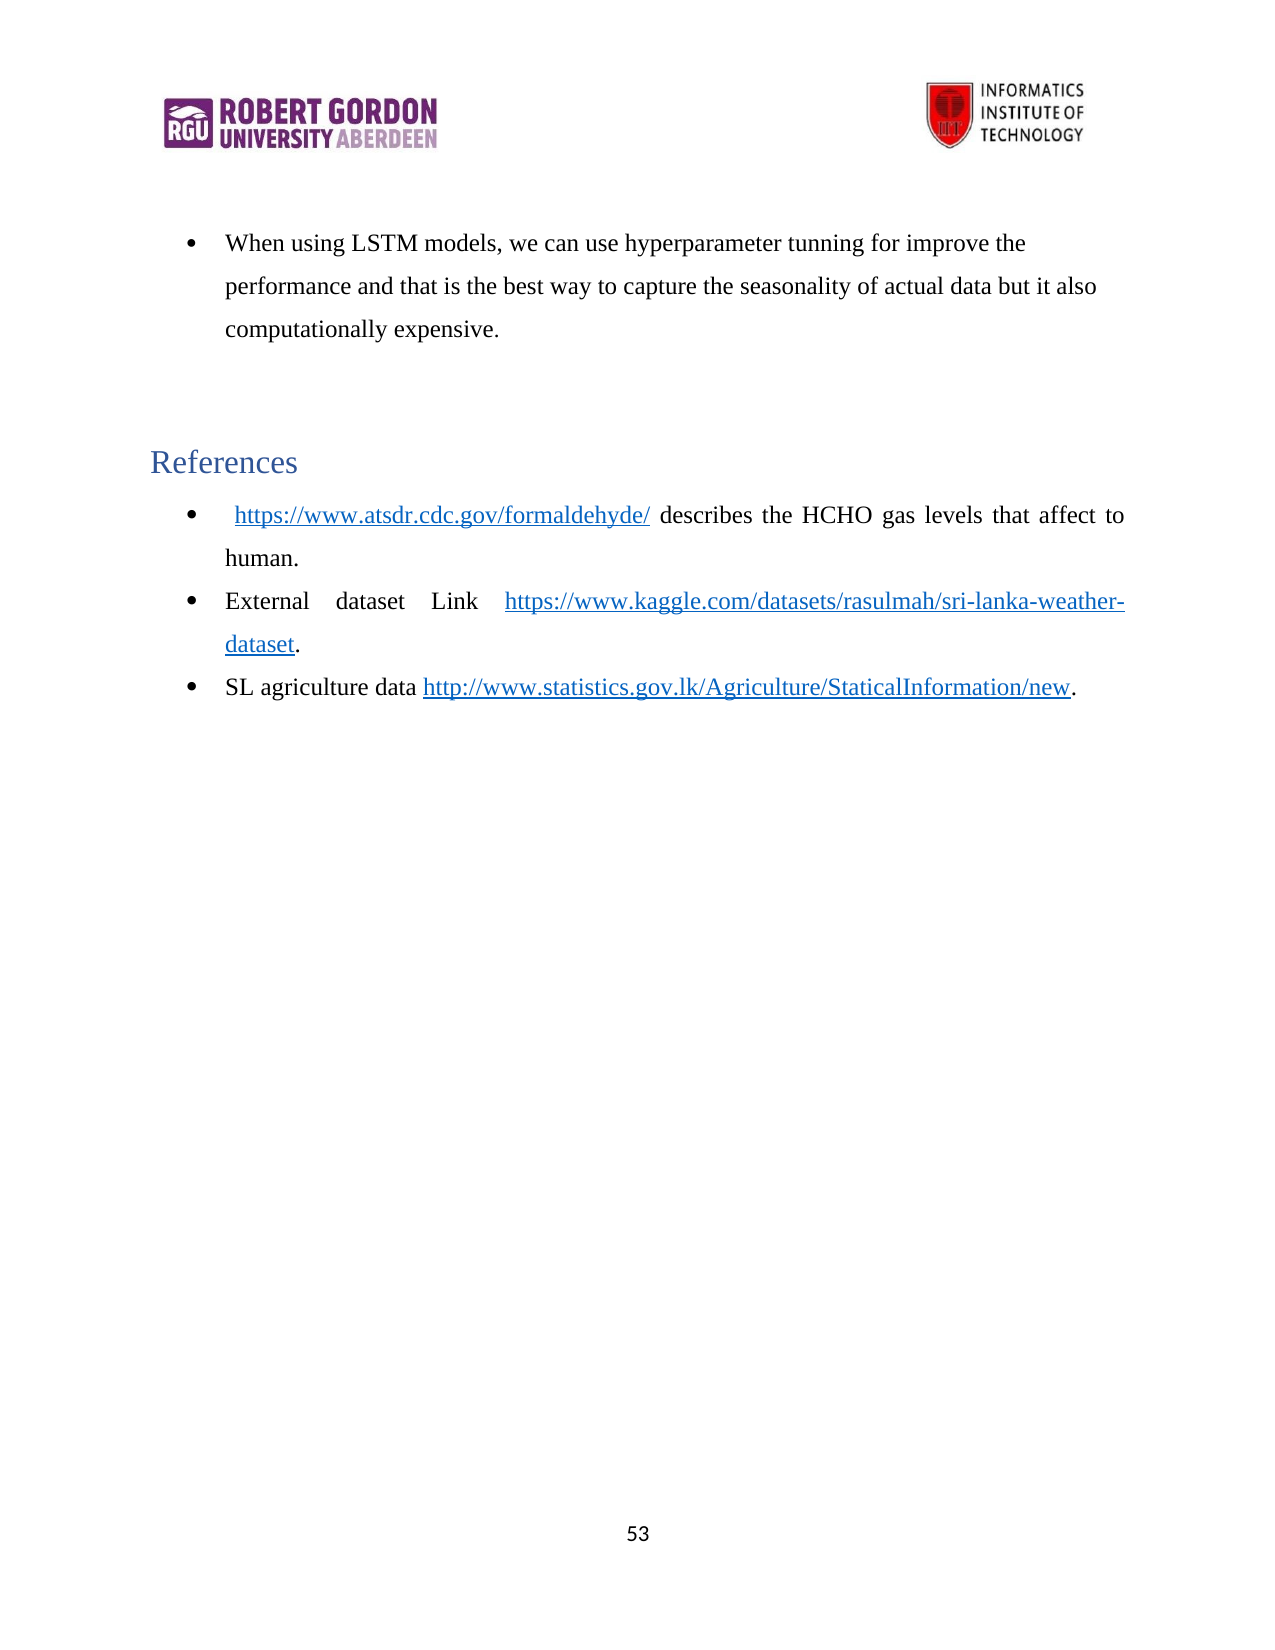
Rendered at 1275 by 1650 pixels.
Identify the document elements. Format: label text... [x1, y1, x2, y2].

list When using LSTM models, we can use hyperparameter tunning for improve the performance and that is the best way to capture the seasonality of actual data but it also computationally expensive. [187, 228, 1125, 343]
list https://www.atsdr.cdc.gov/formaldehyde/ describes the HCHO gas levels that affect to human. [187, 500, 1125, 572]
subtitle References [150, 442, 1125, 481]
list External dataset Link https://www.kaggle.com/datasets/rasulmah/sri-lanka-weather-dataset. [187, 586, 1125, 658]
list SL agriculture data http://www.statistics.gov.lk/Agriculture/StaticalInformation/new. [187, 672, 1125, 701]
picture [920, 75, 1088, 153]
picture [161, 91, 439, 153]
